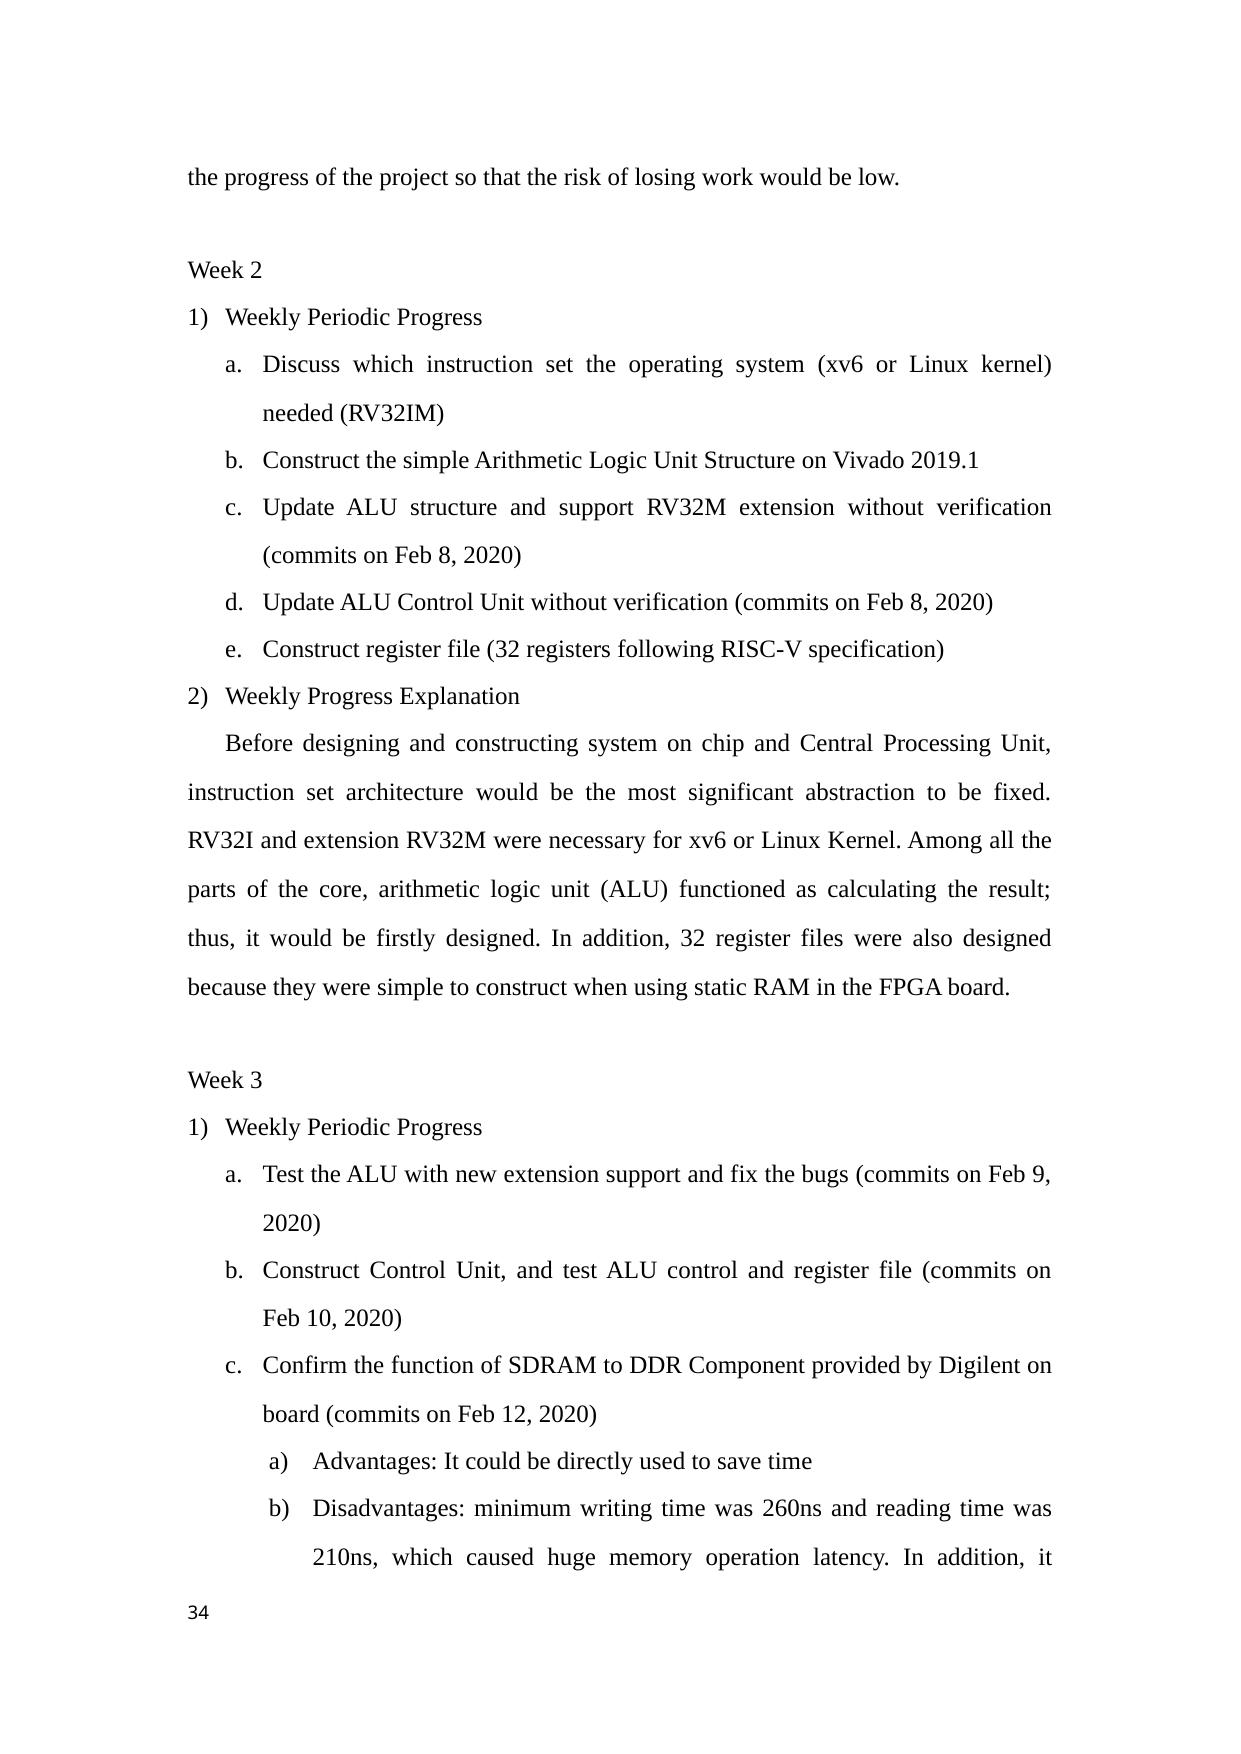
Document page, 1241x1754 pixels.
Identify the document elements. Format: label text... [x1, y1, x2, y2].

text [187, 160, 1053, 192]
text Week 2 [187, 253, 1053, 286]
list Confirm the function of SDRAM to DDR Component provided by Digilent on board (commits on Feb 12, 2020) [225, 1348, 1053, 1430]
list Weekly Periodic Progress [187, 300, 1053, 333]
list Weekly Progress Explanation [187, 679, 1053, 712]
list Update ALU structure and support RV32M extension without verification (commits on Feb 8, 2020) [225, 490, 1053, 571]
list Construct the simple Arithmetic Logic Unit Structure on Vivado 2019.1 [225, 443, 1053, 475]
list Advantages: It could be directly used to save time [269, 1444, 1053, 1477]
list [269, 1491, 1053, 1572]
list Test the ALU with new extension support and fix the bugs (commits on Feb 9, 2020) [225, 1157, 1053, 1238]
list Construct register file (32 registers following RISC-V specification) [225, 632, 1053, 665]
list Update ALU Control Unit without verification (commits on Feb 8, 2020) [225, 585, 1053, 618]
text Before designing and constructing system on chip and Central Processing Unit, instruction set architecture would be the most significant abstraction to be fixed. RV32I and extension RV32M were necessary for xv6 or Linux Kernel. Among all the parts of the core, arithmetic logic unit (ALU) functioned as calculating the result; thus, it would be firstly designed. In addition, 32 register files were also designed because they were simple to construct when using static RAM in the FPGA board. [187, 726, 1053, 1002]
list Construct Control Unit, and test ALU control and register file (commits on Feb 10, 2020) [225, 1253, 1053, 1334]
list Weekly Periodic Progress [187, 1110, 1053, 1143]
text Week 3 [187, 1063, 1053, 1096]
list Discuss which instruction set the operating system (xv6 or Linux kernel) needed (RV32IM) [225, 347, 1053, 428]
